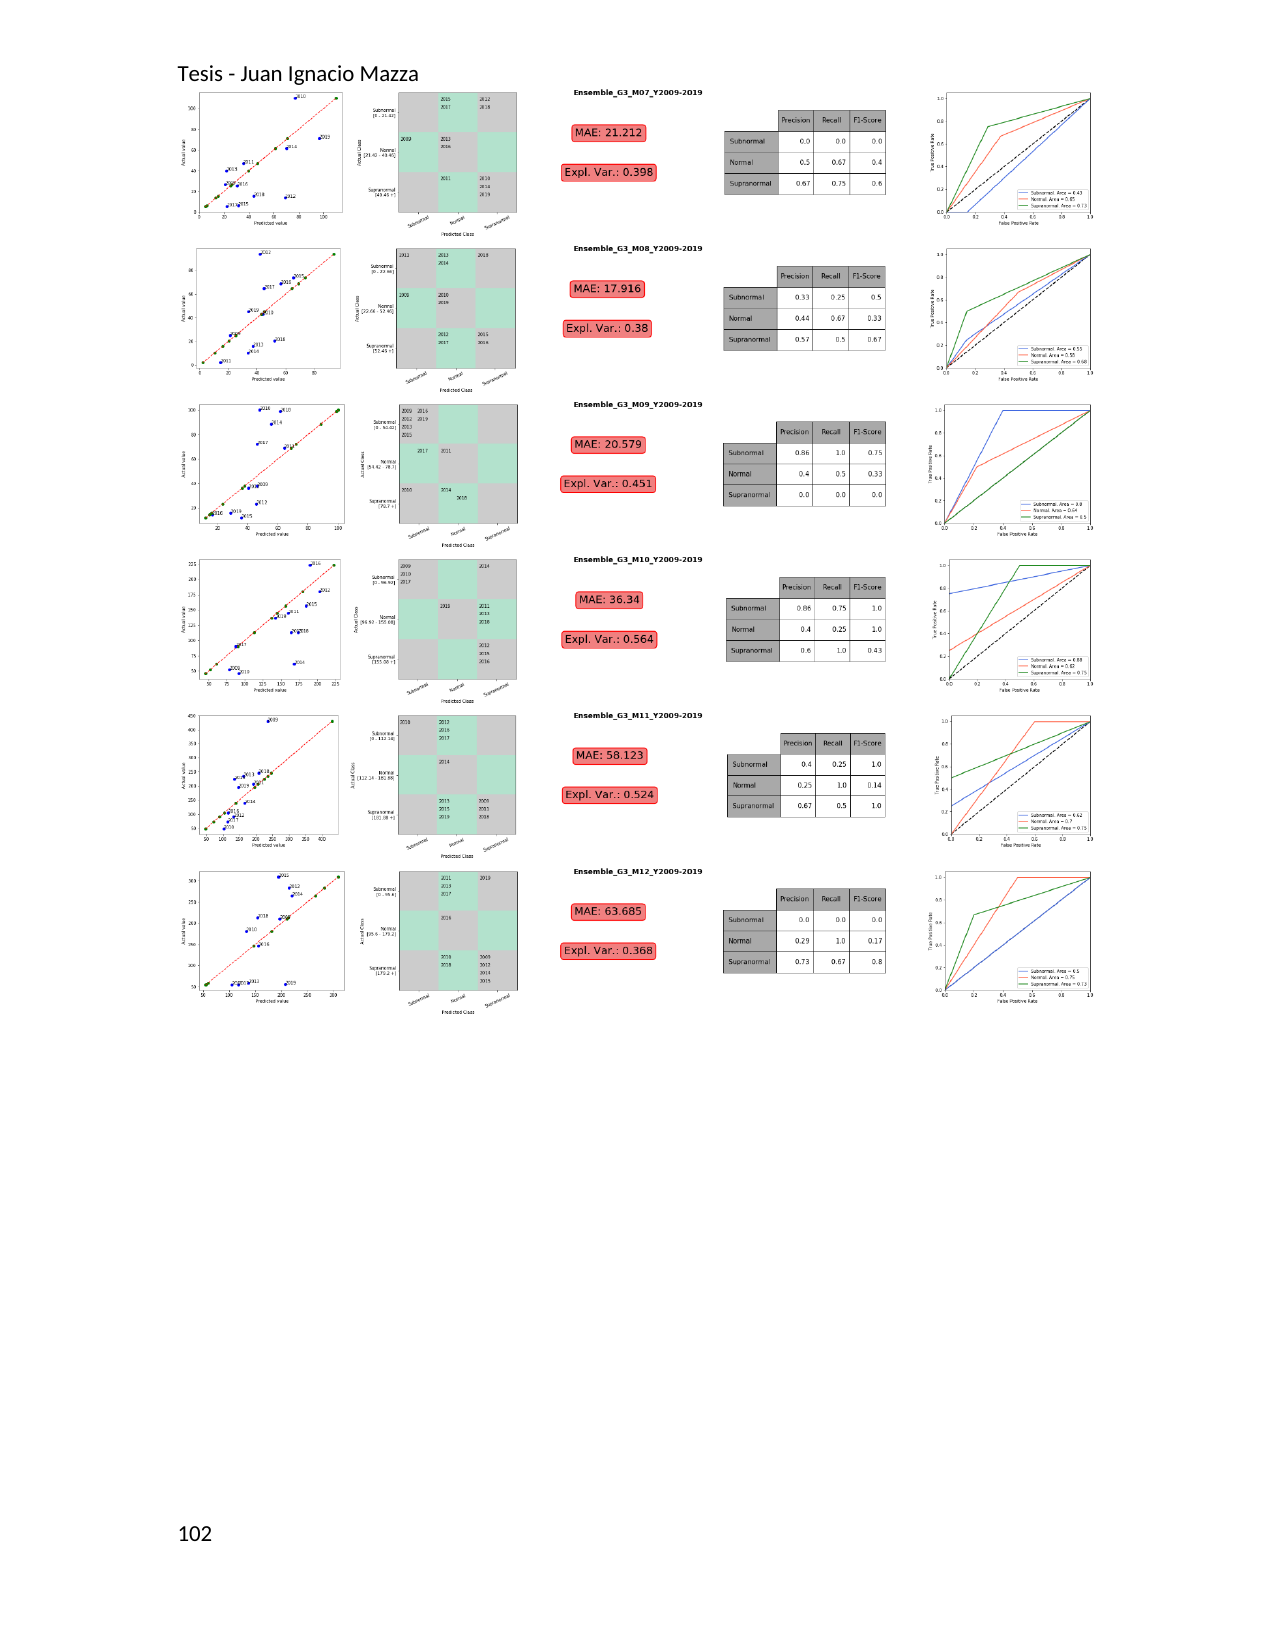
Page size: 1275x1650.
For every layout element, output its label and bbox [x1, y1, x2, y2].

picture [177, 242, 1098, 397]
picture [177, 553, 1098, 708]
picture [177, 87, 1098, 241]
picture [177, 709, 1098, 863]
picture [177, 398, 1098, 552]
picture [177, 865, 1098, 1019]
